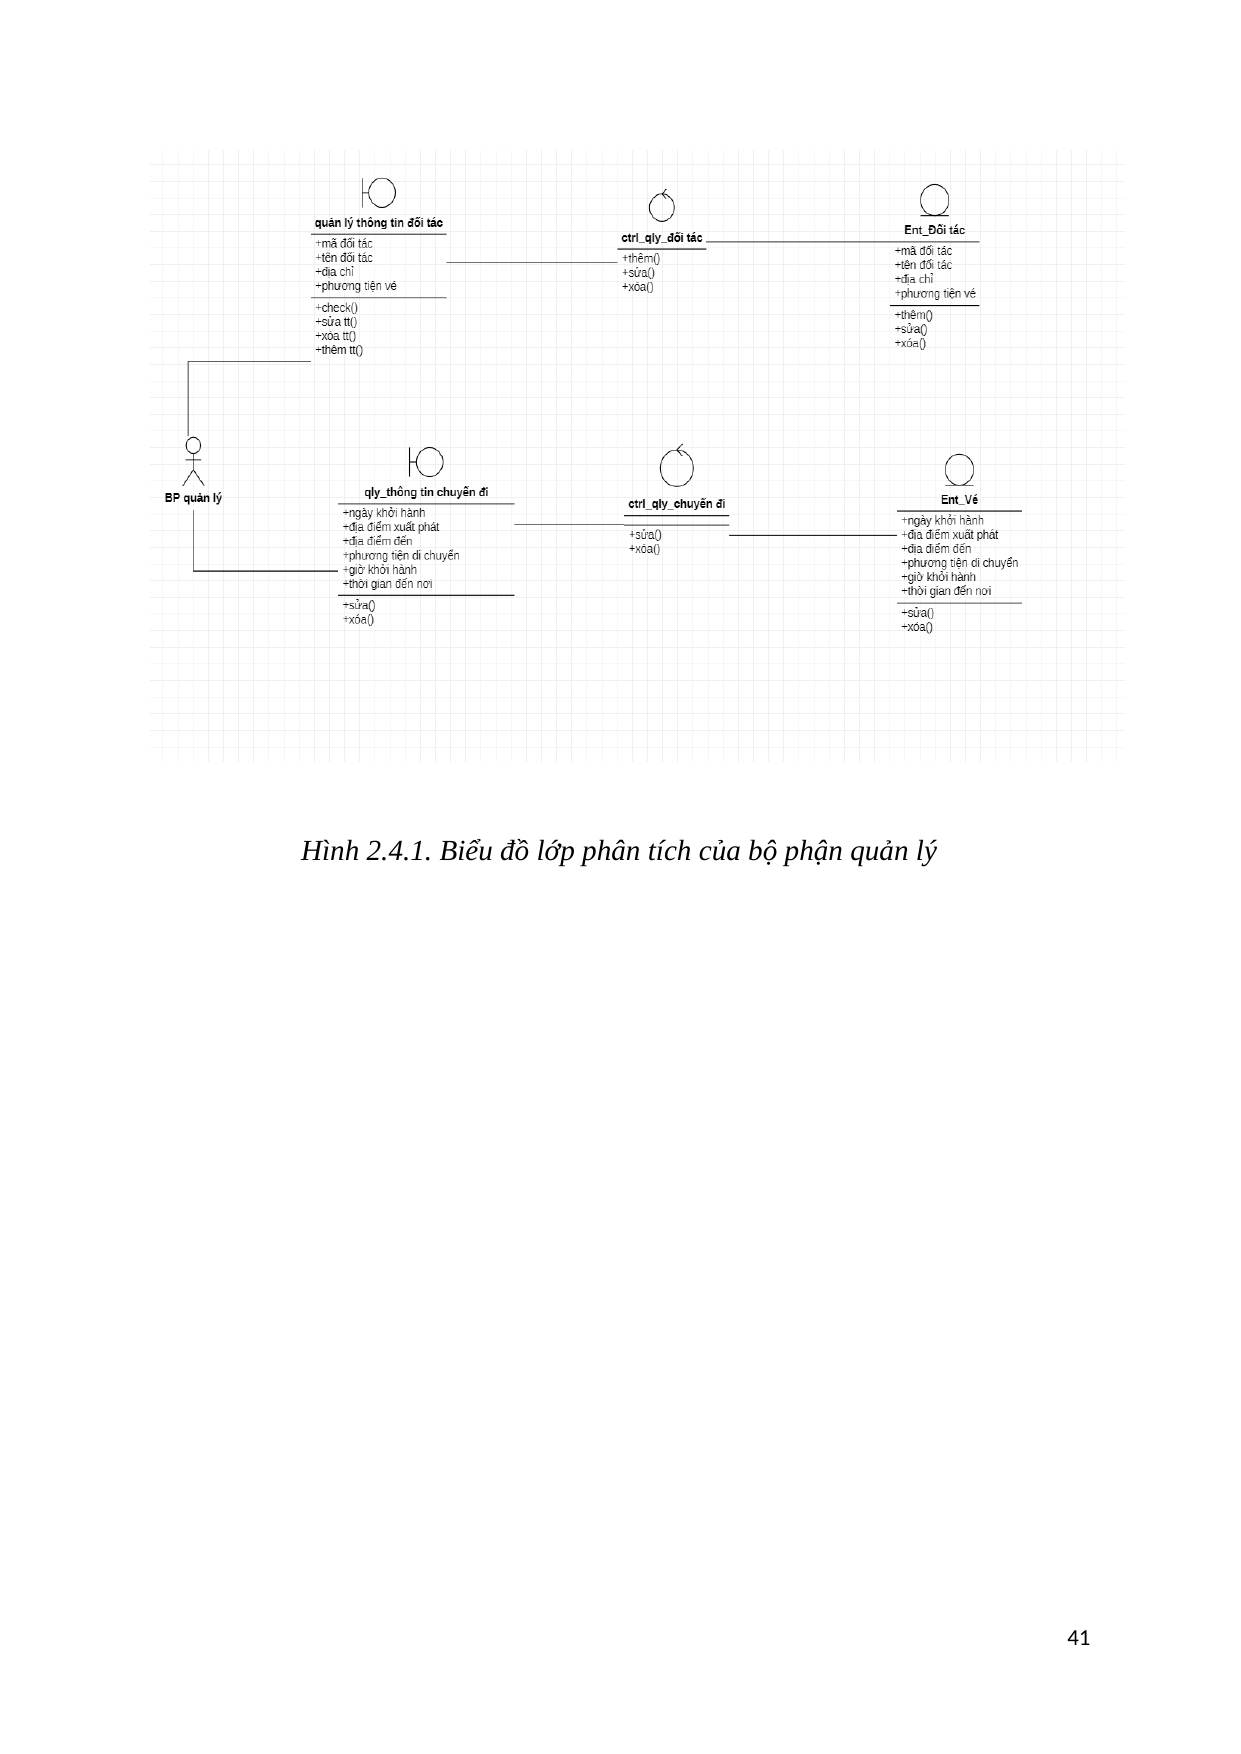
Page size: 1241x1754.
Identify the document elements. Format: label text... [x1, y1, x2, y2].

picture [150, 150, 1125, 762]
text Hình 2.4.1. Biểu đồ lớp phân tích của bộ phận quản lý [150, 833, 1090, 866]
